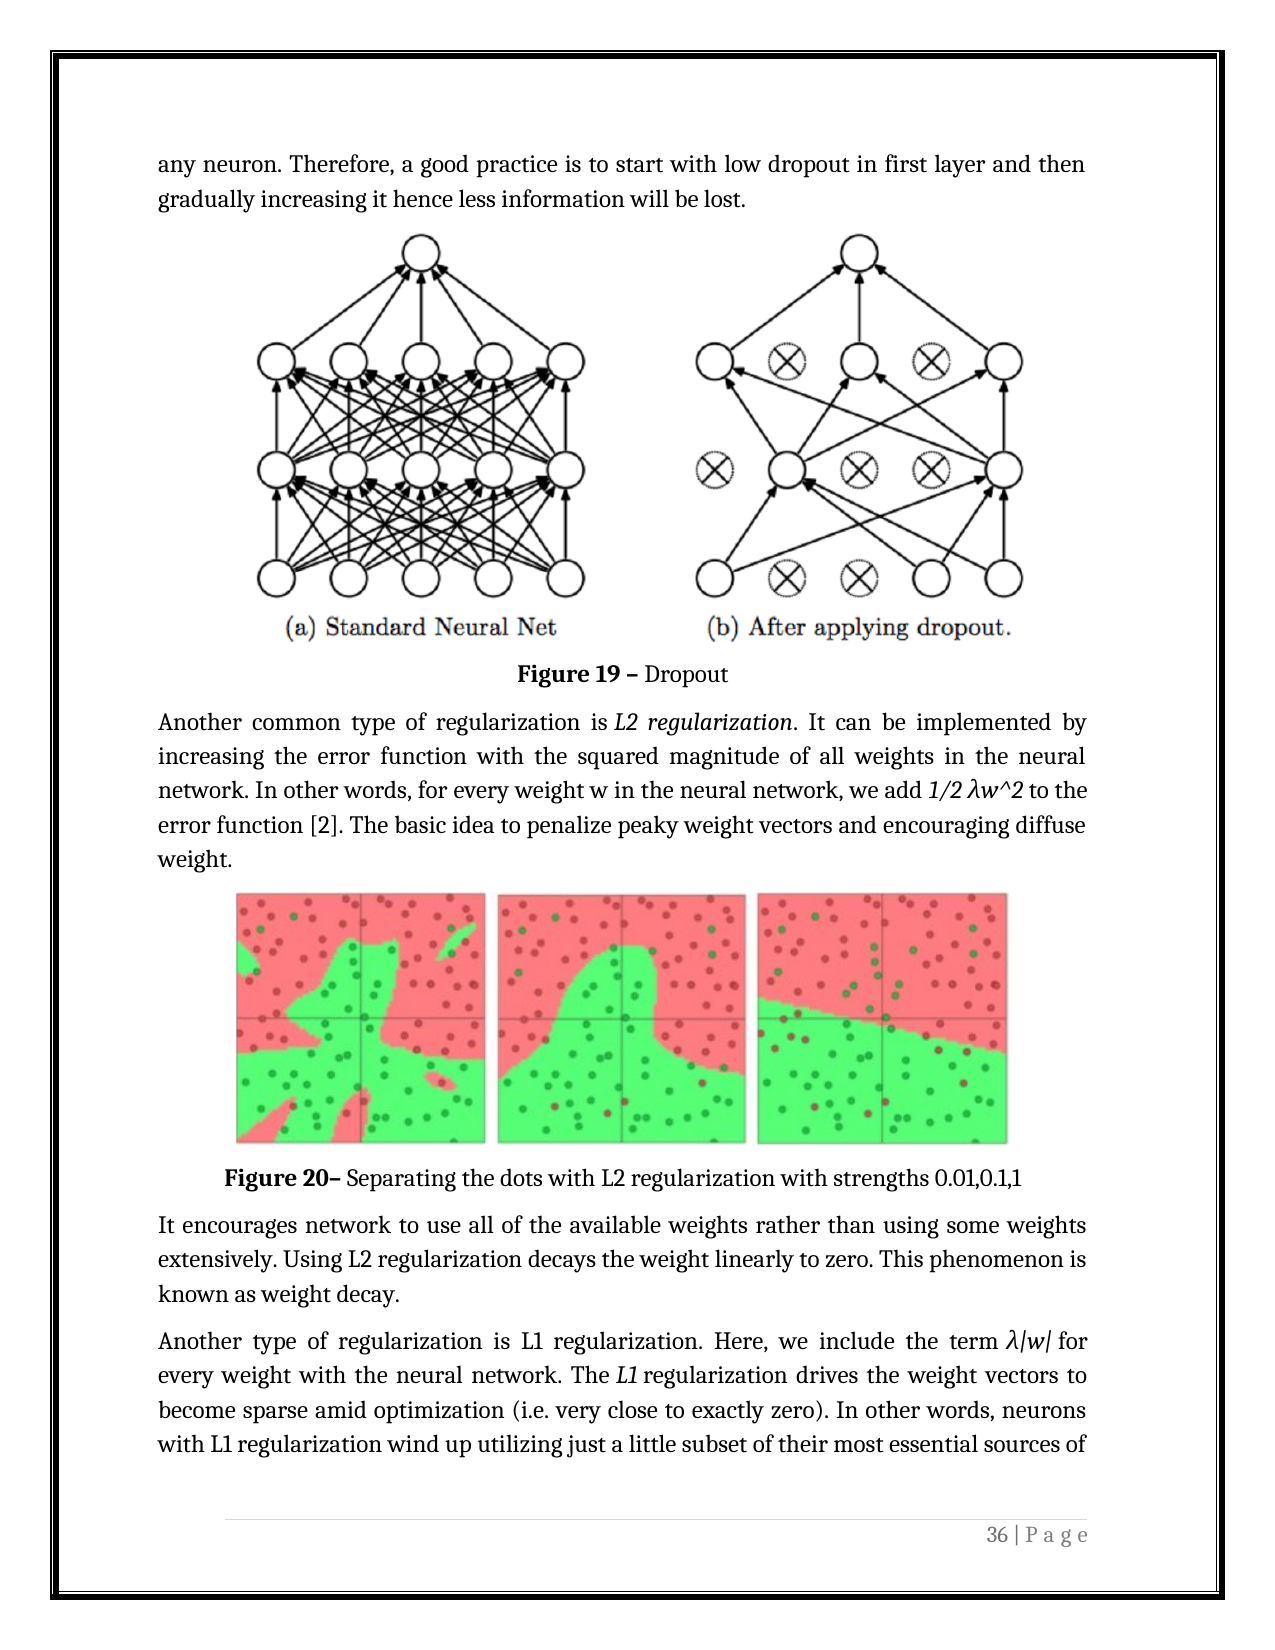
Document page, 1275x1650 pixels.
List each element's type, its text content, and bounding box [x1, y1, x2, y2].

text Another common type of regularization is L2 regularization. It can be implemented by increasing the error function with the squared magnitude of all weights in the neural network. In other words, for every weight w in the neural network, we add 1/2 λw^2 to the error function [2]. The basic idea to penalize peaky weight vectors and encouraging diffuse weight. [158, 707, 1087, 874]
picture [209, 231, 1036, 643]
text Figure 20– Separating the dots with L2 regularization with strengths 0.01,0.1,1 [158, 1164, 1087, 1192]
text Figure 19 – Dropout [158, 660, 1087, 689]
text It encourages network to use all of the available weights rather than using some weights extensively. Using L2 regularization decays the weight linearly to zero. This phenomenon is known as weight decay. [158, 1211, 1087, 1308]
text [158, 150, 1087, 213]
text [158, 1327, 1087, 1459]
picture [235, 892, 1010, 1146]
